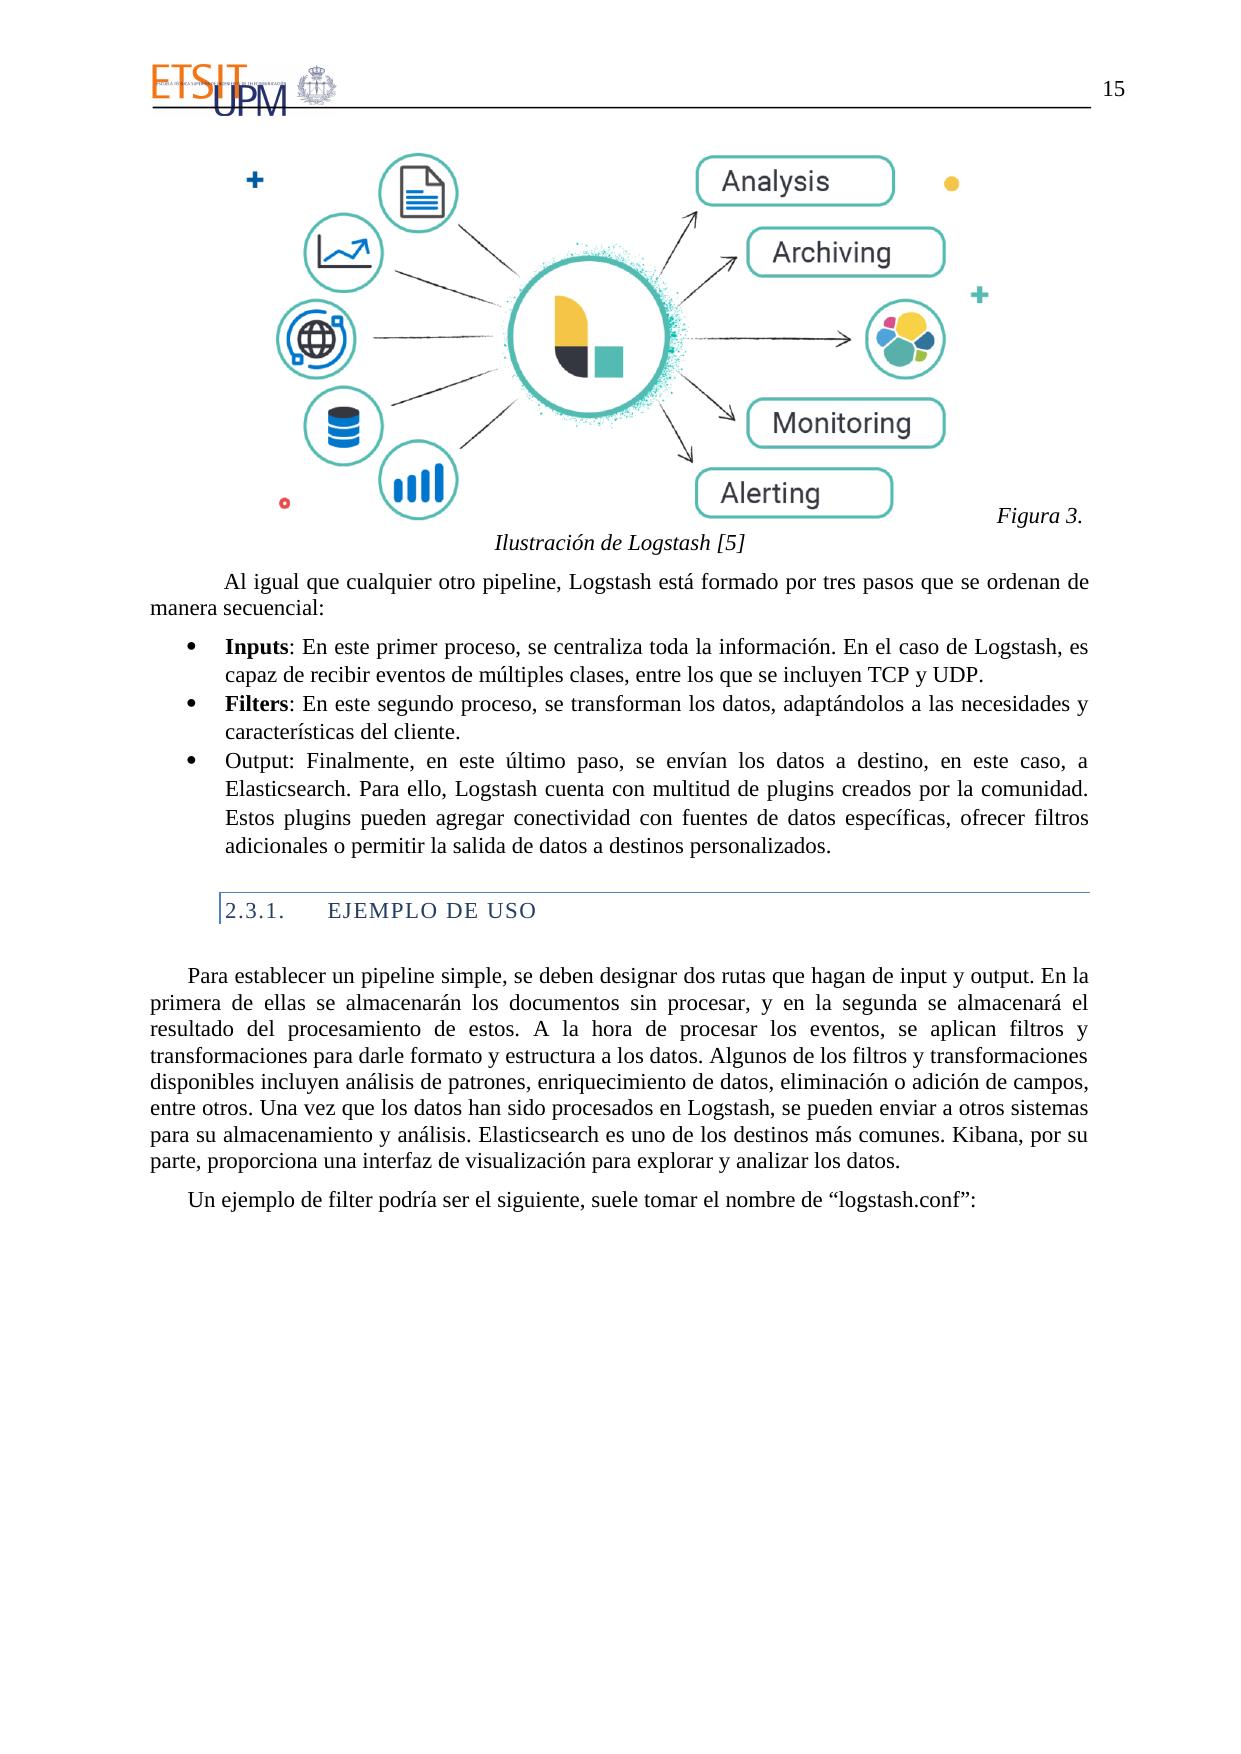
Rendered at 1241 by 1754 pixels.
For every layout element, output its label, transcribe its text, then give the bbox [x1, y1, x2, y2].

list Inputs: En este primer proceso, se centraliza toda la información. En el caso de Logstash, es capaz de recibir eventos de múltiples clases, entre los que se incluyen TCP y UDP. [187, 633, 1090, 688]
text Un ejemplo de filter podría ser el siguiente, suele tomar el nombre de “logstash.conf”: [150, 1186, 1090, 1212]
list Filters: En este segundo proceso, se transforman los datos, adaptándolos a las necesidades y características del cliente. [187, 690, 1090, 744]
text Al igual que cualquier otro pipeline, Logstash está formado por tres pasos que se ordenan de manera secuencial: [150, 568, 1090, 620]
text Para establecer un pipeline simple, se deben designar dos rutas que hagan de input y output. En la primera de ellas se almacenarán los documentos sin procesar, y en la segunda se almacenará el resultado del procesamiento de estos. A la hora de procesar los eventos, se aplican filtros y transformaciones para darle formato y estructura a los datos. Algunos de los filtros y transformaciones disponibles incluyen análisis de patrones, enriquecimiento de datos, eliminación o adición de campos, entre otros. Una vez que los datos han sido procesados en Logstash, se pueden enviar a otros sistemas para su almacenamiento y análisis. Elasticsearch es uno de los destinos más comunes. Kibana, por su parte, proporciona una interfaz de visualización para explorar y analizar los datos. [150, 963, 1090, 1173]
subtitle Ejemplo de uso [221, 893, 1090, 924]
list Output: Finalmente, en este último paso, se envían los datos a destino, en este caso, a Elasticsearch. Para ello, Logstash cuenta con multitud de plugins creados por la comunidad. Estos plugins pueden agregar conectividad con fuentes de datos específicas, ofrecer filtros adicionales o permitir la salida de datos a destinos personalizados. [187, 747, 1090, 858]
picture [151, 63, 338, 117]
picture [231, 150, 997, 524]
